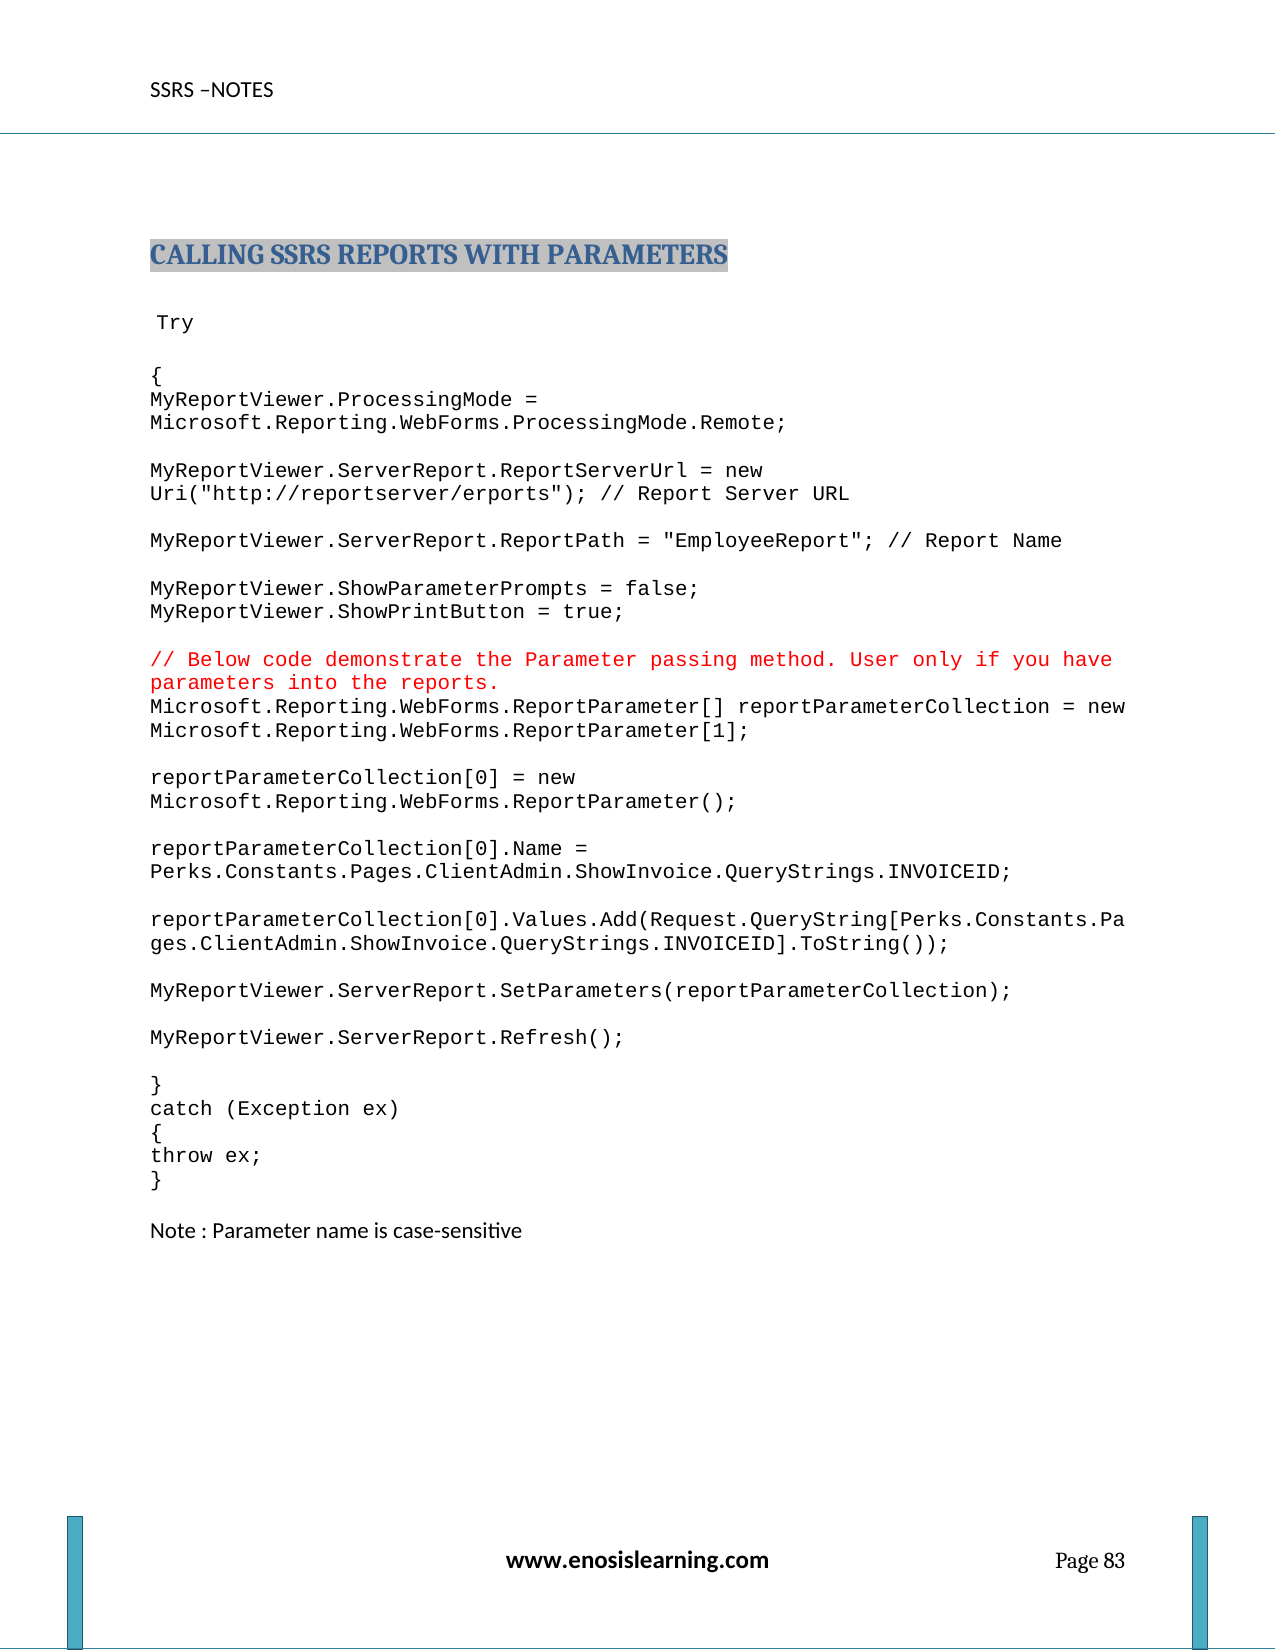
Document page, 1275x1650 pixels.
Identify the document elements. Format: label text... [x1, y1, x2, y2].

text MyReportViewer.ServerReport.SetParameters(reportParameterCollection); MyReportViewer.ServerReport.Refresh(); [150, 956, 1125, 1051]
text } [150, 1169, 1125, 1193]
text Note : Parameter name is case-sensitive [150, 1216, 1125, 1244]
text Try [150, 306, 1125, 336]
text MyReportViewer.ShowParameterPrompts = false; MyReportViewer.ShowPrintButton = true; // Below code demonstrate the Parameter passing method. User only if you have parameters into the reports. Microsoft.Reporting.WebForms.ReportParameter[] reportParameterCollection = new Microsoft.Reporting.WebForms.ReportParameter[1]; [150, 554, 1125, 743]
text MyReportViewer.ProcessingMode = Microsoft.Reporting.WebForms.ProcessingMode.Remote; [150, 389, 1125, 436]
text catch (Exception ex) [150, 1098, 1125, 1122]
text } [150, 1051, 1125, 1098]
text MyReportViewer.ServerReport.ReportPath = "EmployeeReport"; // Report Name [150, 507, 1125, 554]
text reportParameterCollection[0].Values.Add(Request.QueryString[Perks.Constants.Pages.ClientAdmin.ShowInvoice.QueryStrings.INVOICEID].ToString()); [150, 885, 1125, 956]
text { [150, 365, 1125, 389]
text { [150, 1122, 1125, 1145]
text MyReportViewer.ServerReport.ReportServerUrl = new Uri("http://reportserver/erports"); // Report Server URL [150, 436, 1125, 507]
text reportParameterCollection[0] = new Microsoft.Reporting.WebForms.ReportParameter(); [150, 743, 1125, 814]
text throw ex; [150, 1145, 1125, 1169]
subtitle CALLING SSRS REPORTS WITH PARAMETERS [150, 238, 1125, 272]
text reportParameterCollection[0].Name = Perks.Constants.Pages.ClientAdmin.ShowInvoice.QueryStrings.INVOICEID; [150, 814, 1125, 885]
